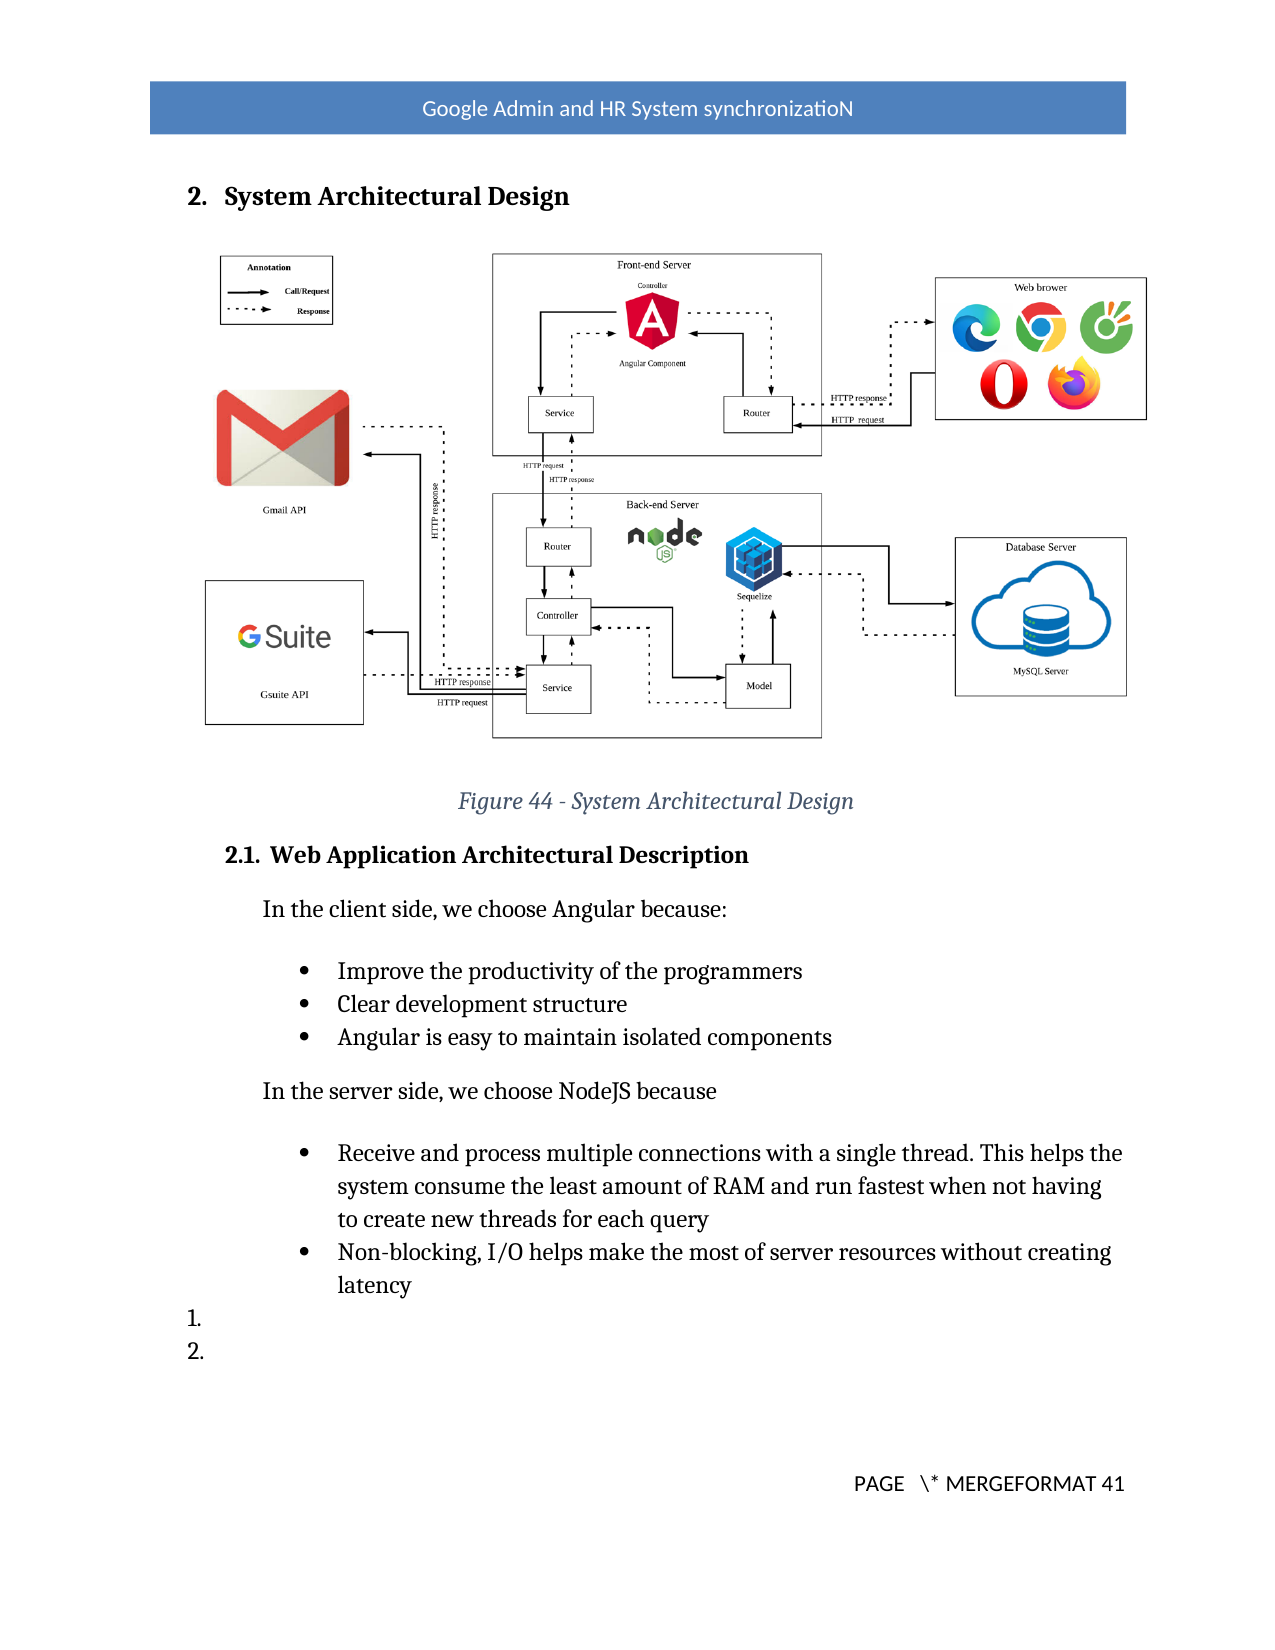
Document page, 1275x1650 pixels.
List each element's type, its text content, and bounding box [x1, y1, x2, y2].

text Figure 44 - System Architectural Design [187, 787, 1125, 816]
subtitle Web Application Architectural Description [225, 841, 1125, 869]
list Improve the productivity of the programmers [300, 957, 1125, 985]
list Clear development structure [300, 990, 1125, 1018]
list Receive and process multiple connections with a single thread. This helps the system consume the least amount of RAM and run fastest when not having to create new threads for each query [300, 1139, 1125, 1233]
text In the client side, we choose Angular because: [187, 894, 1125, 923]
subtitle System Architectural Design [187, 181, 1125, 212]
picture [187, 237, 1163, 754]
list Non-blocking, I/O helps make the most of server resources without creating latency [300, 1238, 1125, 1299]
list Angular is easy to maintain isolated components [300, 1023, 1125, 1051]
text In the server side, we choose NodeJS because [262, 1077, 1125, 1105]
